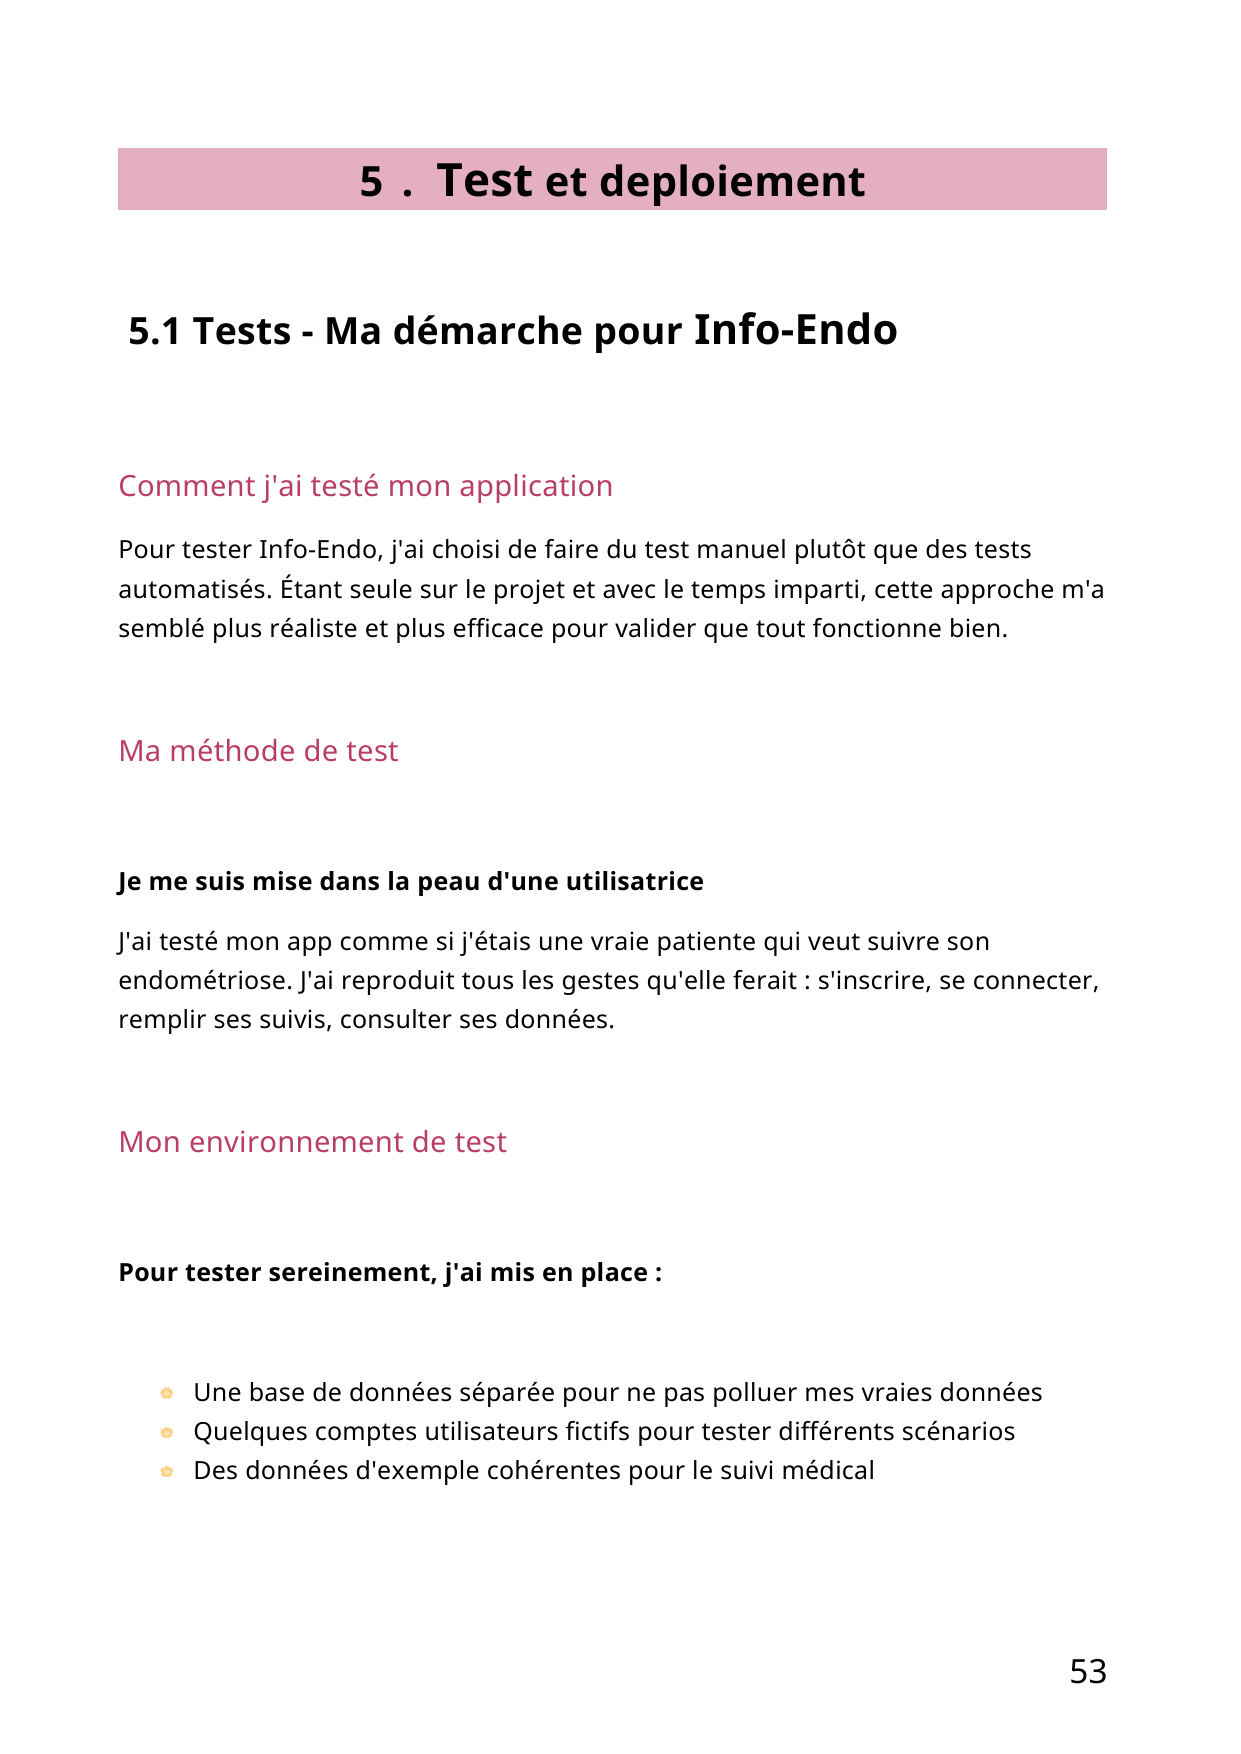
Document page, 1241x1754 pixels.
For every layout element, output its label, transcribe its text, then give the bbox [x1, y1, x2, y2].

list Une base de données séparée pour ne pas polluer mes vraies données [156, 1374, 1107, 1409]
text Je me suis mise dans la peau d'une utilisatrice [118, 863, 1107, 897]
text Pour tester sereinement, j'ai mis en place : [118, 1254, 1107, 1289]
text Ma méthode de test [118, 730, 1107, 770]
text J'ai testé mon app comme si j'étais une vraie patiente qui veut suivre son endométriose. J'ai reproduit tous les gestes qu'elle ferait : s'inscrire, se connecter, remplir ses suivis, consulter ses données. [118, 923, 1107, 1036]
list . Test et deploiement [118, 148, 1107, 210]
picture [156, 1463, 178, 1480]
list Des données d'exemple cohérentes pour le suivi médical [156, 1453, 1107, 1487]
text Mon environnement de test [118, 1122, 1107, 1161]
picture [156, 1384, 178, 1402]
text Comment j'ai testé mon application [118, 466, 1107, 505]
text Pour tester Info-Endo, j'ai choisi de faire du test manuel plutôt que des tests automatisés. Étant seule sur le projet et avec le temps imparti, cette approche m'a semblé plus réaliste et plus efficace pour valider que tout fonctionne bien. [118, 532, 1107, 644]
list Quelques comptes utilisateurs fictifs pour tester différents scénarios [156, 1414, 1107, 1448]
text 5.1 Tests - Ma démarche pour Info-Endo [118, 300, 1107, 357]
picture [156, 1424, 178, 1441]
